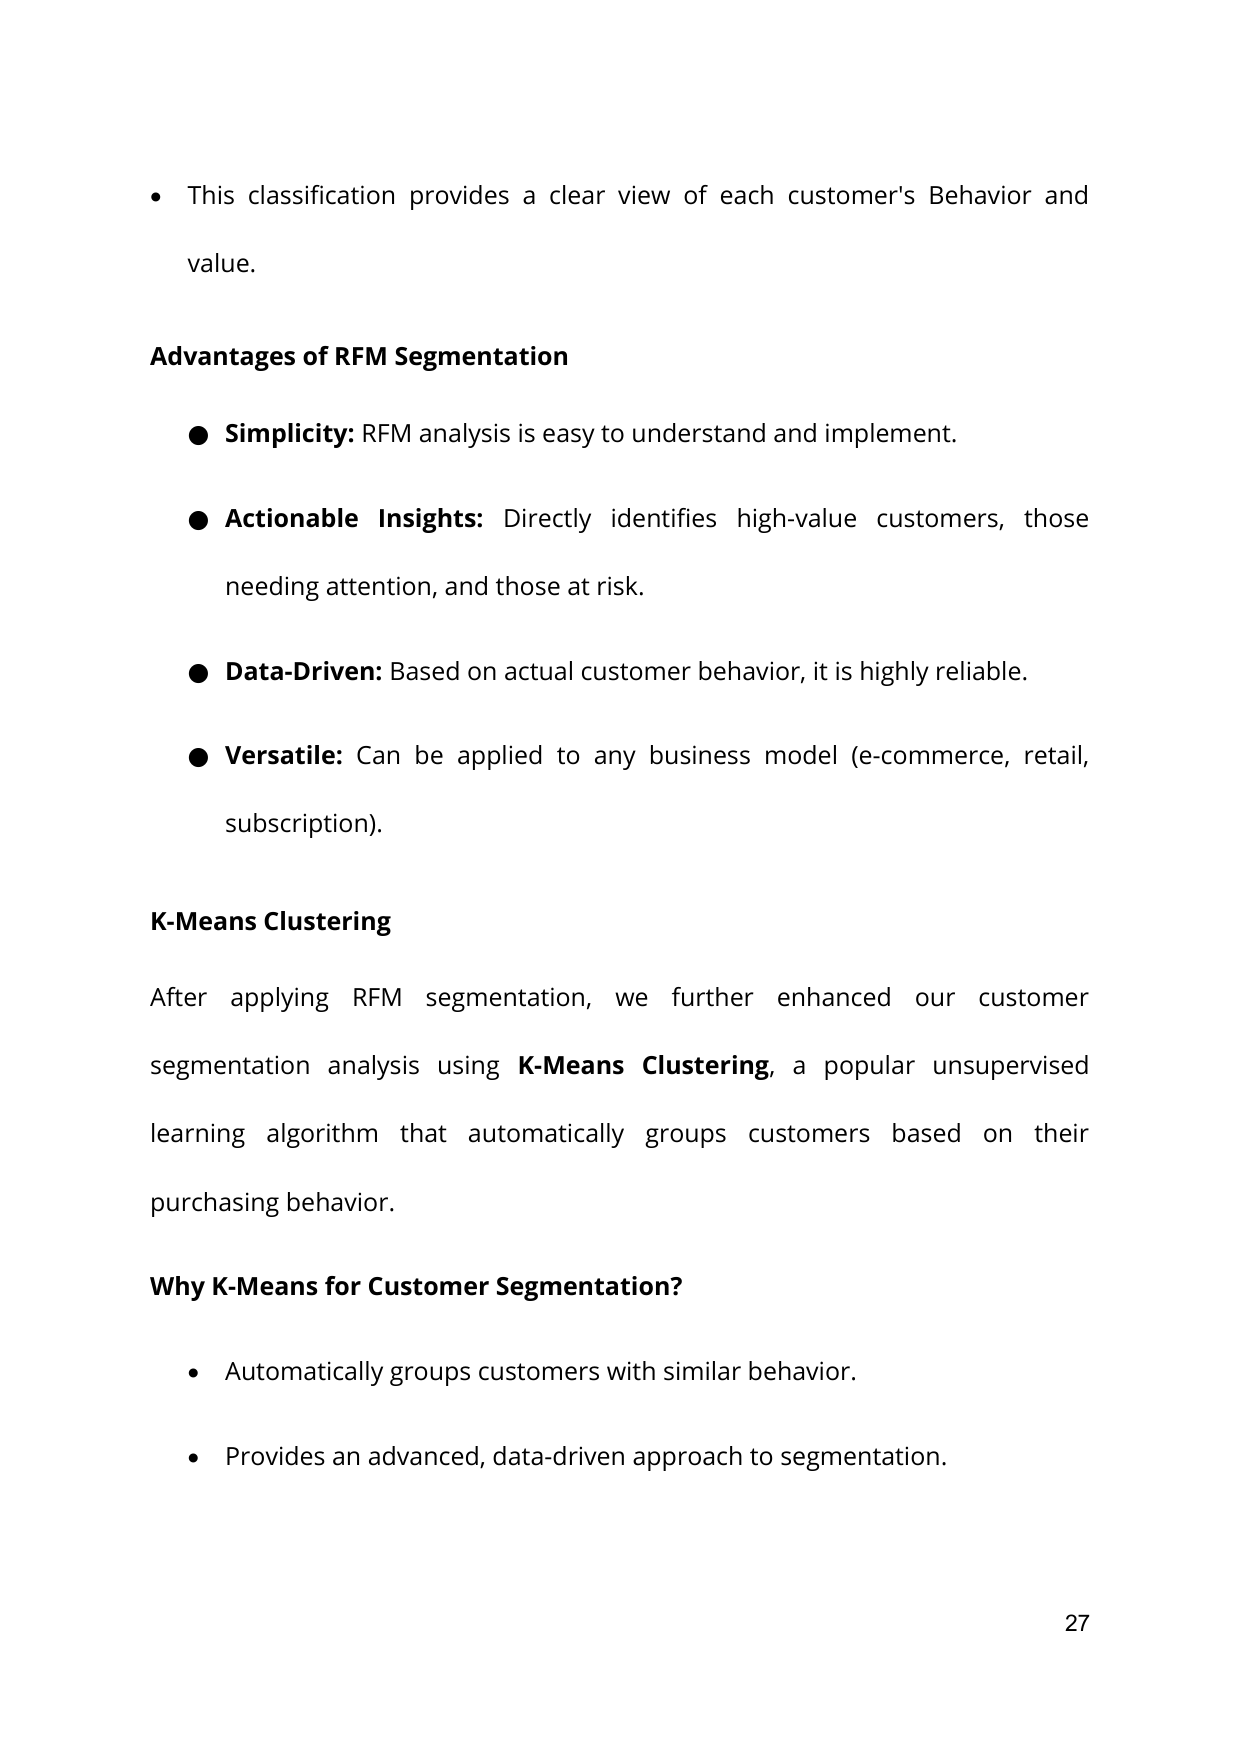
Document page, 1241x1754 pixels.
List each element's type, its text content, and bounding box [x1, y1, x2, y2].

list Versatile: Can be applied to any business model (e-commerce, retail, subscription). [187, 738, 1090, 840]
list Automatically groups customers with similar behavior. [187, 1354, 1090, 1388]
subtitle Advantages of RFM Segmentation [150, 339, 1090, 373]
text After applying RFM segmentation, we further enhanced our customer segmentation analysis using K-Means Clustering, a popular unsupervised learning algorithm that automatically groups customers based on their purchasing behavior. [150, 980, 1090, 1218]
list Simplicity: RFM analysis is easy to understand and implement. [187, 415, 1090, 449]
list Actionable Insights: Directly identifies high-value customers, those needing attention, and those at risk. [187, 500, 1090, 602]
subtitle K-Means Clustering [150, 903, 1090, 937]
list Provides an advanced, data-driven approach to segmentation. [187, 1438, 1090, 1473]
list Data-Driven: Based on actual customer behavior, it is highly reliable. [187, 653, 1090, 687]
text Why K-Means for Customer Segmentation? [150, 1269, 1090, 1303]
list This classification provides a clear view of each customer's Behavior and value. [150, 178, 1090, 280]
